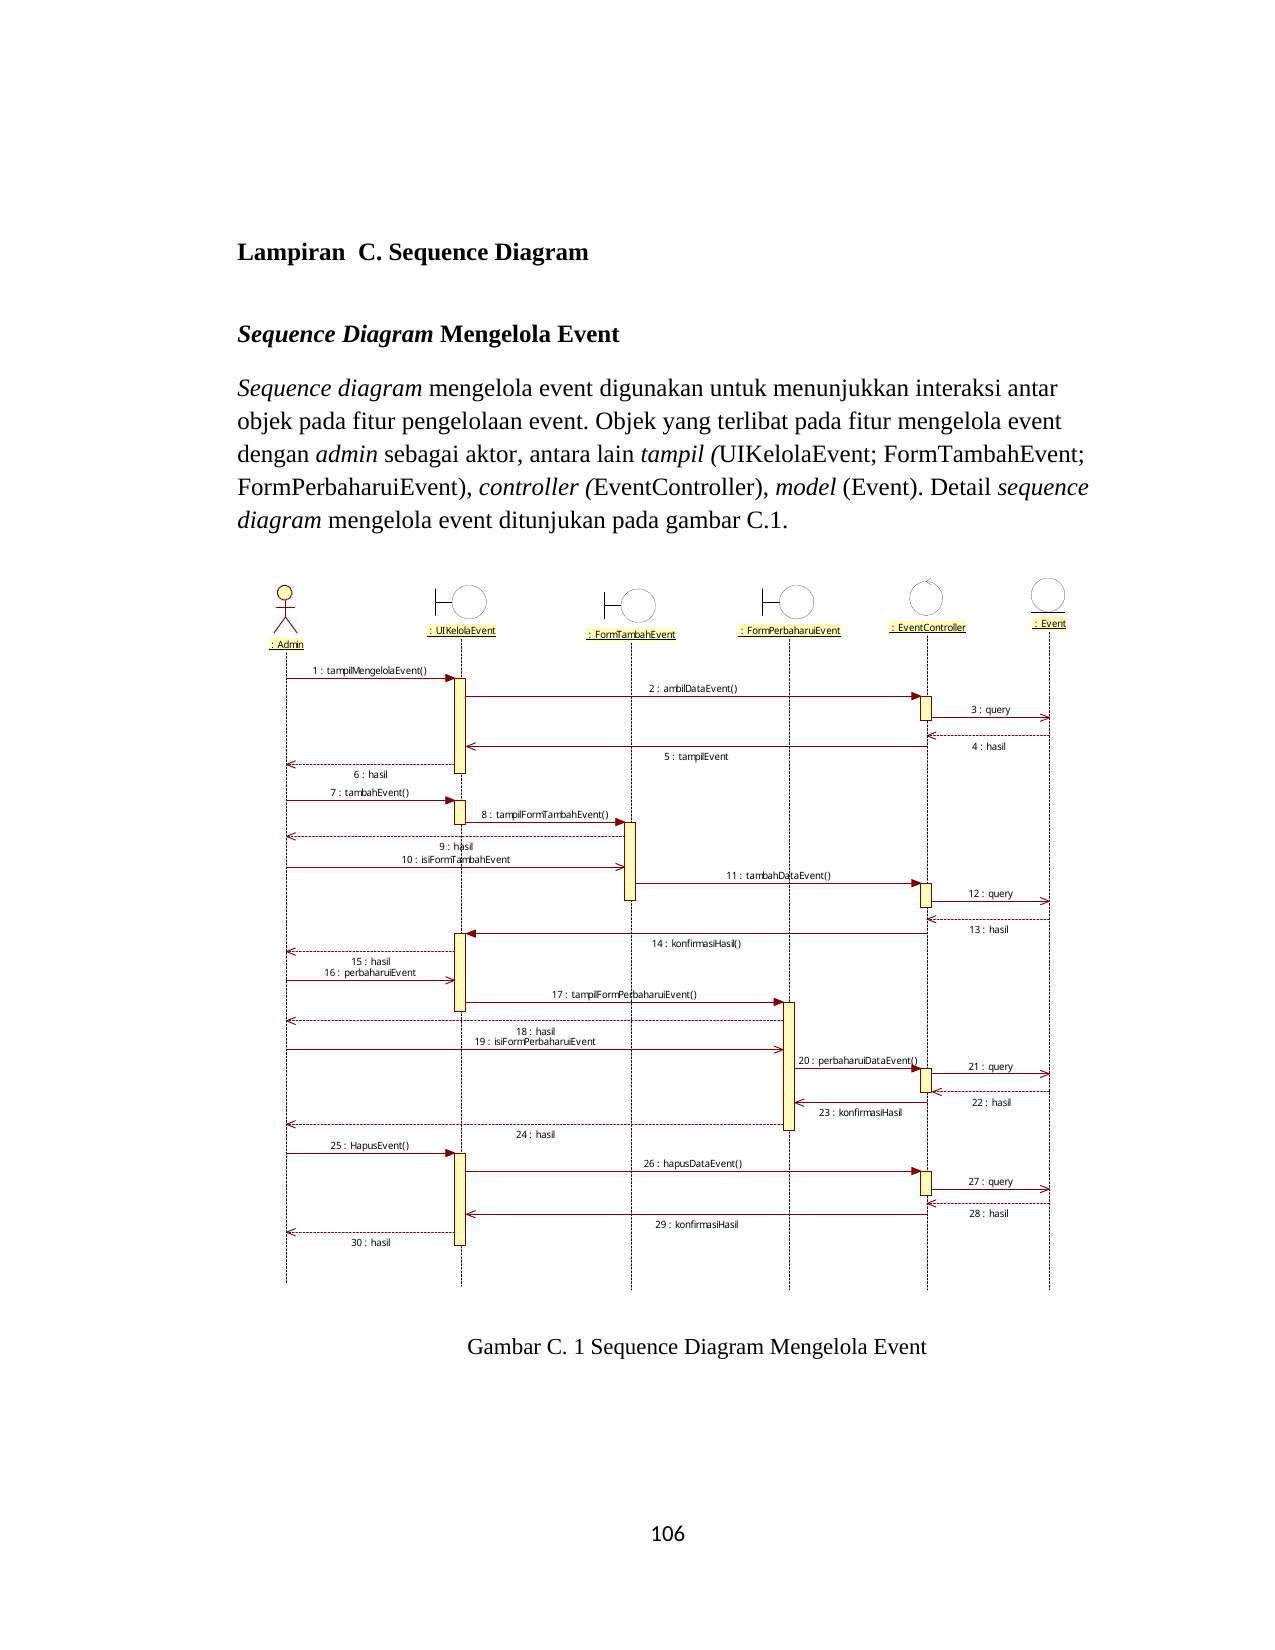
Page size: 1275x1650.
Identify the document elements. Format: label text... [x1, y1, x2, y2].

text Lampiran C. Sequence Diagram [237, 237, 1098, 266]
text Sequence Diagram Mengelola Event [237, 319, 1098, 348]
text Sequence diagram mengelola event digunakan untuk menunjukkan interaksi antar objek pada fitur pengelolaan event. Objek yang terlibat pada fitur mengelola event dengan admin sebagai aktor, antara lain tampil (UIKelolaEvent; FormTambahEvent; FormPerbaharuiEvent), controller (EventController), model (Event). Detail sequence diagram mengelola event ditunjukan pada gambar C.1. [237, 373, 1098, 534]
